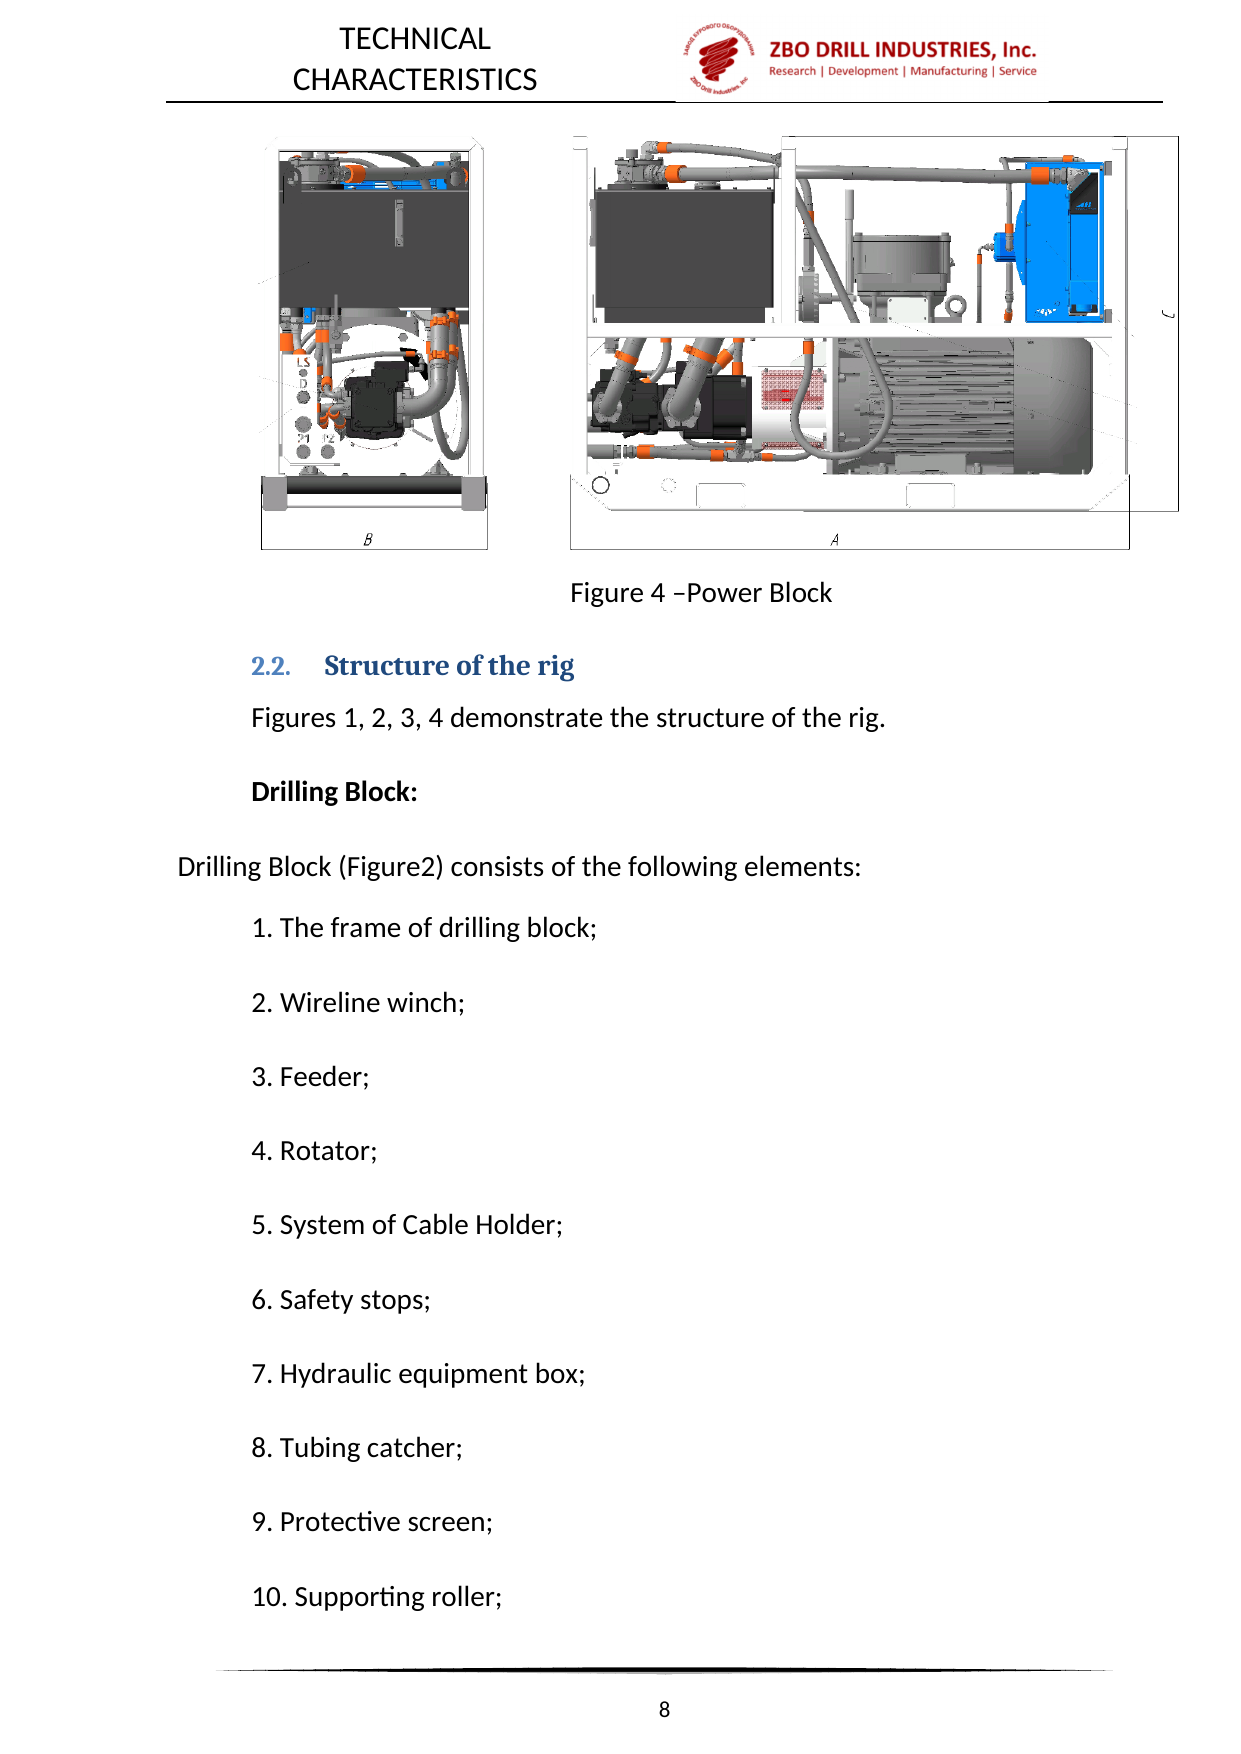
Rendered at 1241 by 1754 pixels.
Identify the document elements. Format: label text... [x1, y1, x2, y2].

list Figure 4 –Power Block [177, 574, 1152, 610]
text 1. The frame of drilling block; [177, 909, 1152, 945]
text 8. Tubing catcher; [177, 1429, 1152, 1465]
text 7. Hydraulic equipment box; [177, 1355, 1152, 1391]
text 3. Feeder; [177, 1058, 1152, 1093]
subtitle Structure of the rig [177, 649, 1152, 682]
picture [675, 14, 1049, 102]
text 9. Protective screen; [177, 1503, 1152, 1539]
text 2. Wireline winch; [177, 984, 1152, 1019]
text Figures 1, 2, 3, 4 demonstrate the structure of the rig. [177, 699, 1152, 735]
text Drilling Block: [177, 773, 1152, 809]
text 10. Supporting roller; [177, 1578, 1152, 1613]
picture [251, 130, 1197, 561]
text 4. Rotator; [177, 1132, 1152, 1168]
picture [215, 1666, 1113, 1675]
text 6. Safety stops; [177, 1281, 1152, 1316]
text 5. System of Cable Holder; [177, 1206, 1152, 1242]
text Drilling Block (Figure2) consists of the following elements: [177, 848, 1152, 883]
